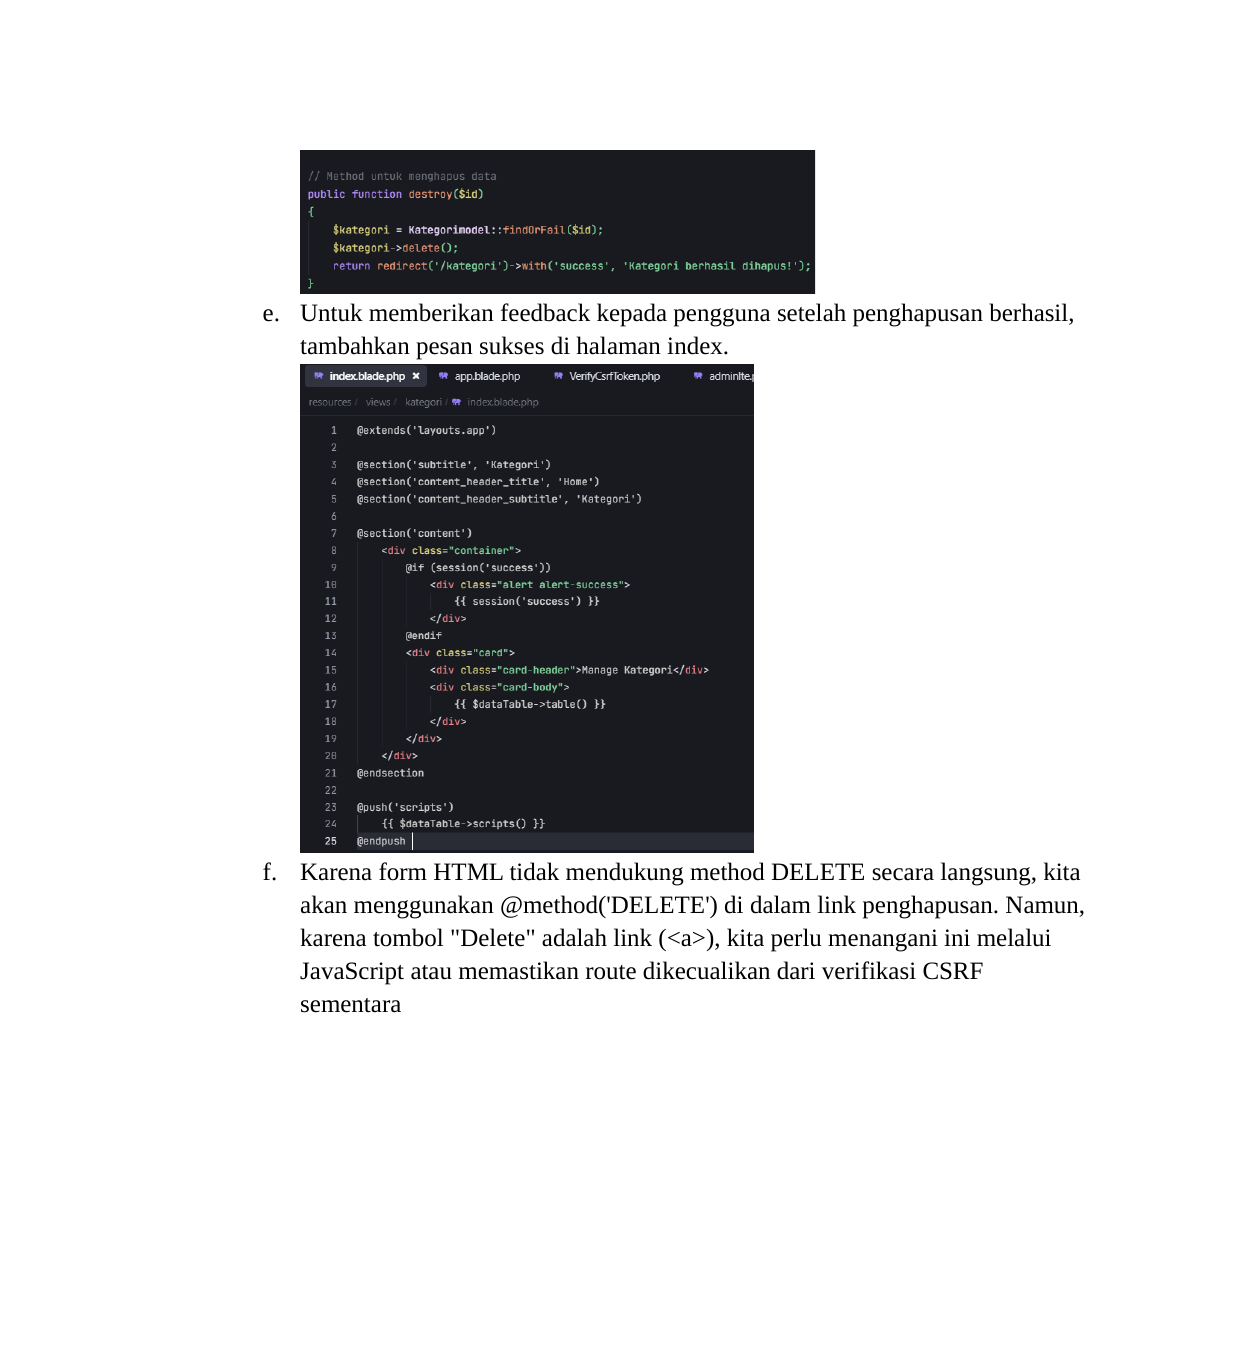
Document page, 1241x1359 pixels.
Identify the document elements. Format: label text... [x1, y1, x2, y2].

list Karena form HTML tidak mendukung method DELETE secara langsung, kita akan menggunakan @method('DELETE') di dalam link penghapusan. Namun, karena tombol "Delete" adalah link (<a>), kita perlu menangani ini melalui JavaScript atau memastikan route dikecualikan dari verifikasi CSRF sementara [262, 857, 1090, 1018]
picture [300, 364, 754, 853]
list Untuk memberikan feedback kepada pengguna setelah penghapusan berhasil, tambahkan pesan sukses di halaman index. [262, 298, 1090, 360]
picture [300, 150, 816, 294]
